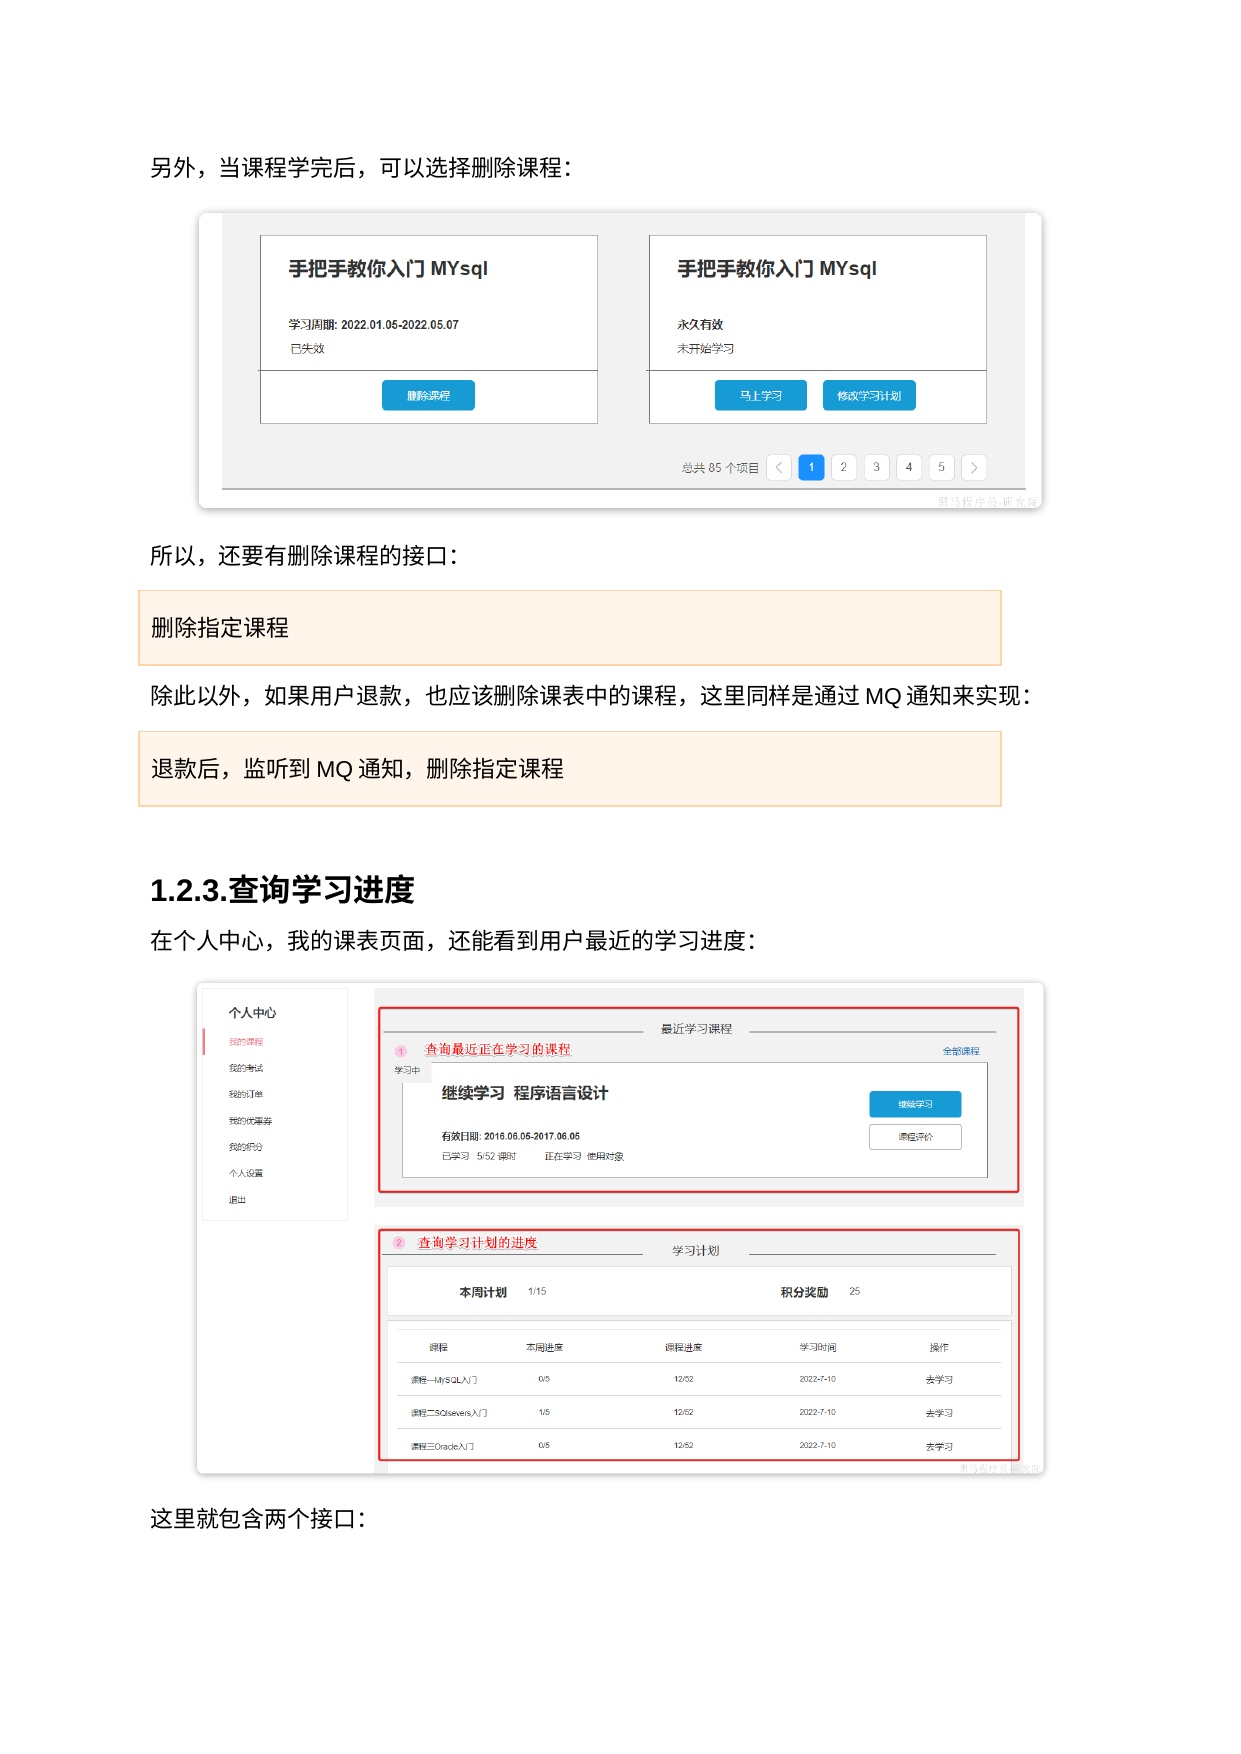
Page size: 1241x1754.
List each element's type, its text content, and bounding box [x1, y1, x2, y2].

picture [188, 202, 1052, 520]
text 另外，当课程学完后，可以选择删除课程： [150, 150, 1090, 183]
picture [188, 975, 1052, 1483]
text 在个人中心，我的课表页面，还能看到用户最近的学习进度： [150, 923, 1090, 956]
text 除此以外，如果用户退款，也应该删除课表中的课程，这里同样是通过MQ通知来实现： [150, 678, 1090, 711]
table_header 删除指定课程 [140, 591, 1000, 664]
text 所以，还要有删除课程的接口： [150, 537, 1090, 571]
table_header 退款后，监听到MQ通知，删除指定课程 [140, 732, 1000, 805]
text 这里就包含两个接口： [150, 1501, 1090, 1534]
